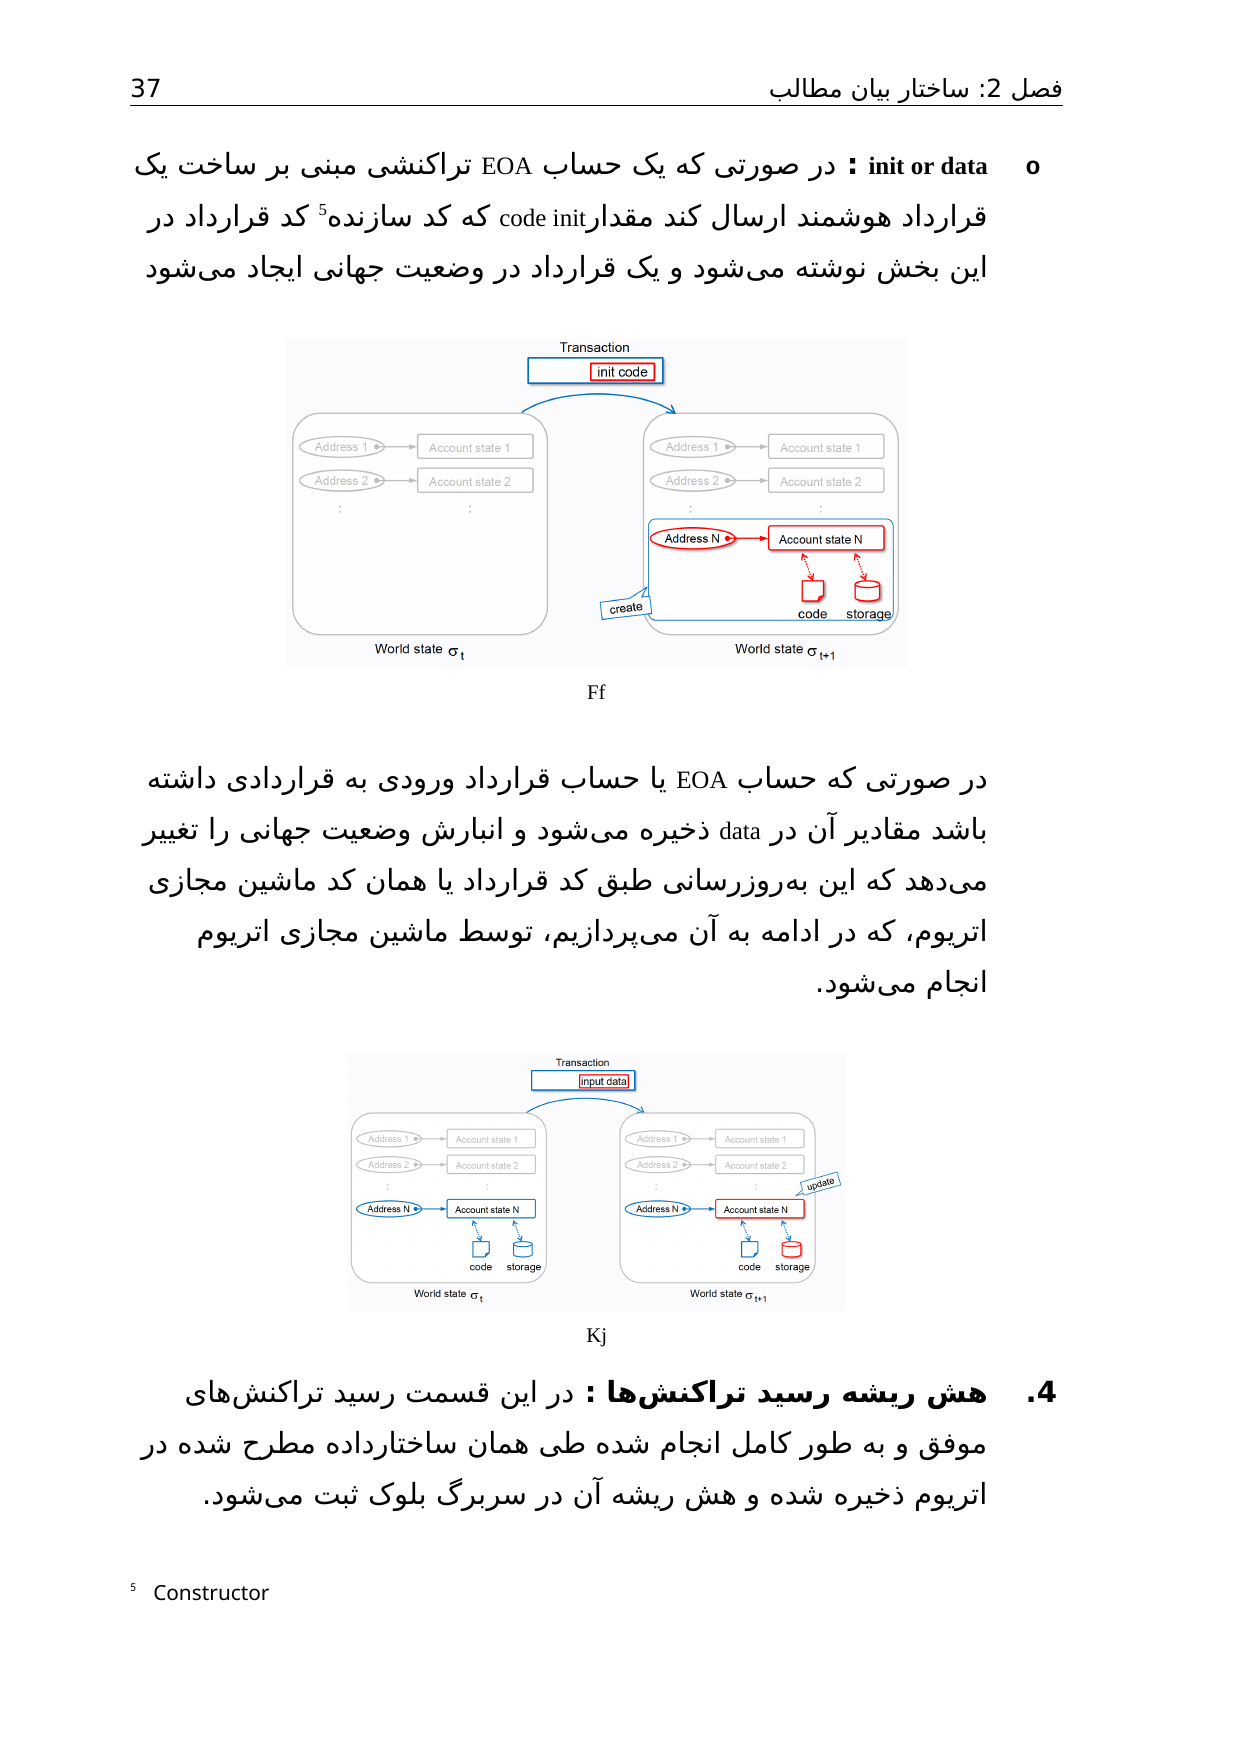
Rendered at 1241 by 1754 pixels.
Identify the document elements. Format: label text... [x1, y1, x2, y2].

picture [285, 338, 907, 668]
text Ff [130, 680, 1063, 704]
text در صورتی که حساب EOA یا حساب قرارداد ورودی به قراردادی داشته باشد مقادیر آن در data ذخیره می‌شود و انبارش وضعیت جهانی را تغییر می‌دهد که این به‌روزرسانی طبق کد قرارداد یا همان کد ماشین مجازی اتریوم، که در ادامه به آن می‌پردازیم، توسط ماشین مجازی اتریوم انجام می‌شود. [130, 761, 988, 999]
text Kj [130, 1323, 1063, 1347]
picture [346, 1053, 846, 1311]
list هش ریشه رسید تراکنش‌ها : در این قسمت رسید تراکنش‌های موفق و به طور کامل انجام شده طی همان ساختارداده مطرح شده در اتریوم ذخیره شده و هش ریشه آن در سربرگ بلوک ثبت می‌شود. [130, 1375, 1026, 1511]
list init or data : در صورتی که یک حساب EOA تراکنشی مبنی بر ساخت یک قرارداد هوشمند ارسال کند مقدارcode init که کد سازنده کد قرارداد در این بخش نوشته می‌شود و یک قرارداد در وضعیت جهانی ایجاد می‌شود [130, 148, 1026, 284]
